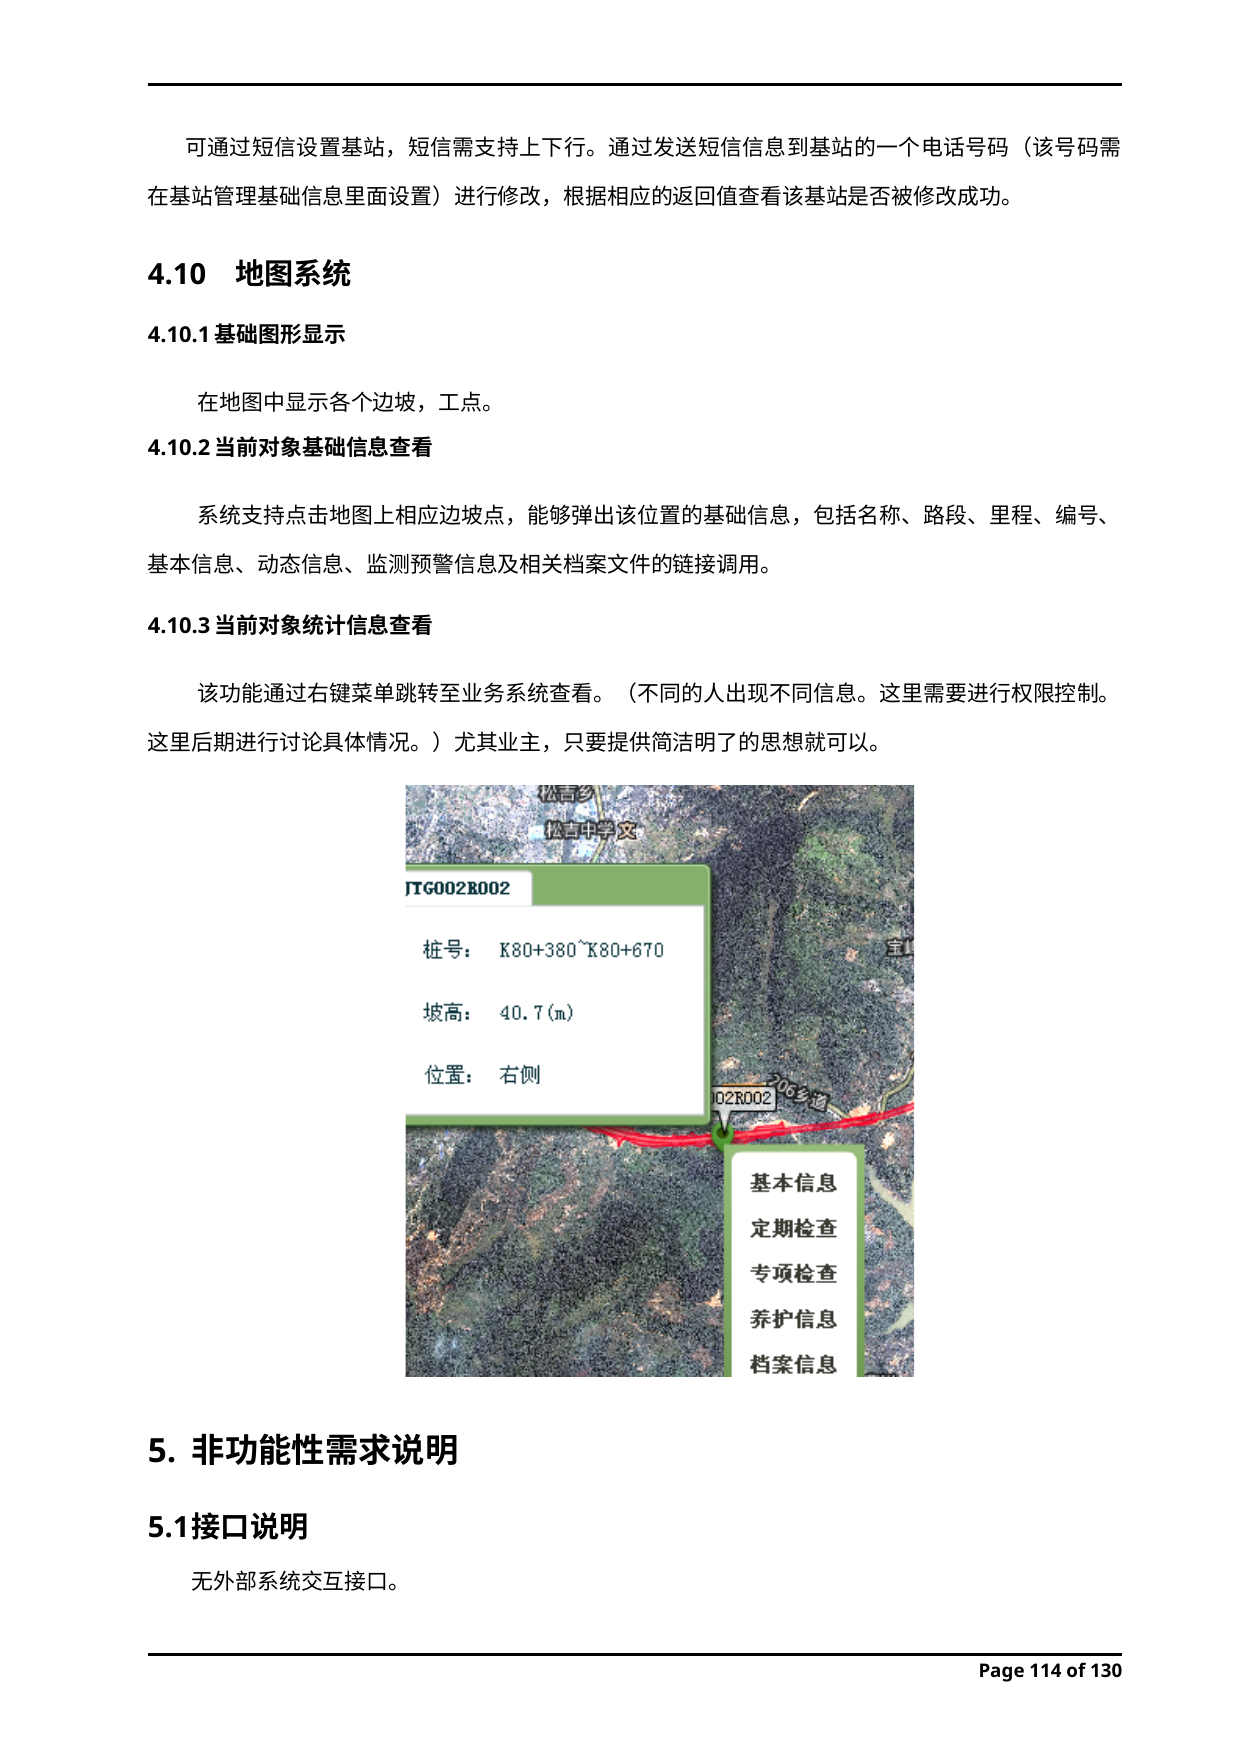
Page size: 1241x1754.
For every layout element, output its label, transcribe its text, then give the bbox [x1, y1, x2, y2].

subtitle 地图系统 [148, 239, 1122, 304]
picture [405, 785, 915, 1377]
subtitle 4.10.3当前对象统计信息查看 [148, 607, 1122, 640]
text 在地图中显示各个边坡，工点。 [148, 385, 1122, 417]
subtitle 4.10.2当前对象基础信息查看 [148, 430, 1122, 462]
text 无外部系统交互接口。 [148, 1564, 1122, 1596]
subtitle 4.10.1基础图形显示 [148, 317, 1122, 349]
text 系统支持点击地图上相应边坡点，能够弹出该位置的基础信息，包括名称、路段、里程、编号、基本信息、动态信息、监测预警信息及相关档案文件的链接调用。 [148, 498, 1122, 579]
subtitle 接口说明 [148, 1493, 1122, 1558]
text 该功能通过右键菜单跳转至业务系统查看。（不同的人出现不同信息。这里需要进行权限控制。这里后期进行讨论具体情况。）尤其业主，只要提供简洁明了的思想就可以。 [148, 676, 1122, 757]
text 可通过短信设置基站，短信需支持上下行。通过发送短信信息到基站的一个电话号码（该号码需在基站管理基础信息里面设置）进行修改，根据相应的返回值查看该基站是否被修改成功。 [148, 129, 1122, 211]
subtitle 非功能性需求说明 [148, 1415, 1122, 1480]
